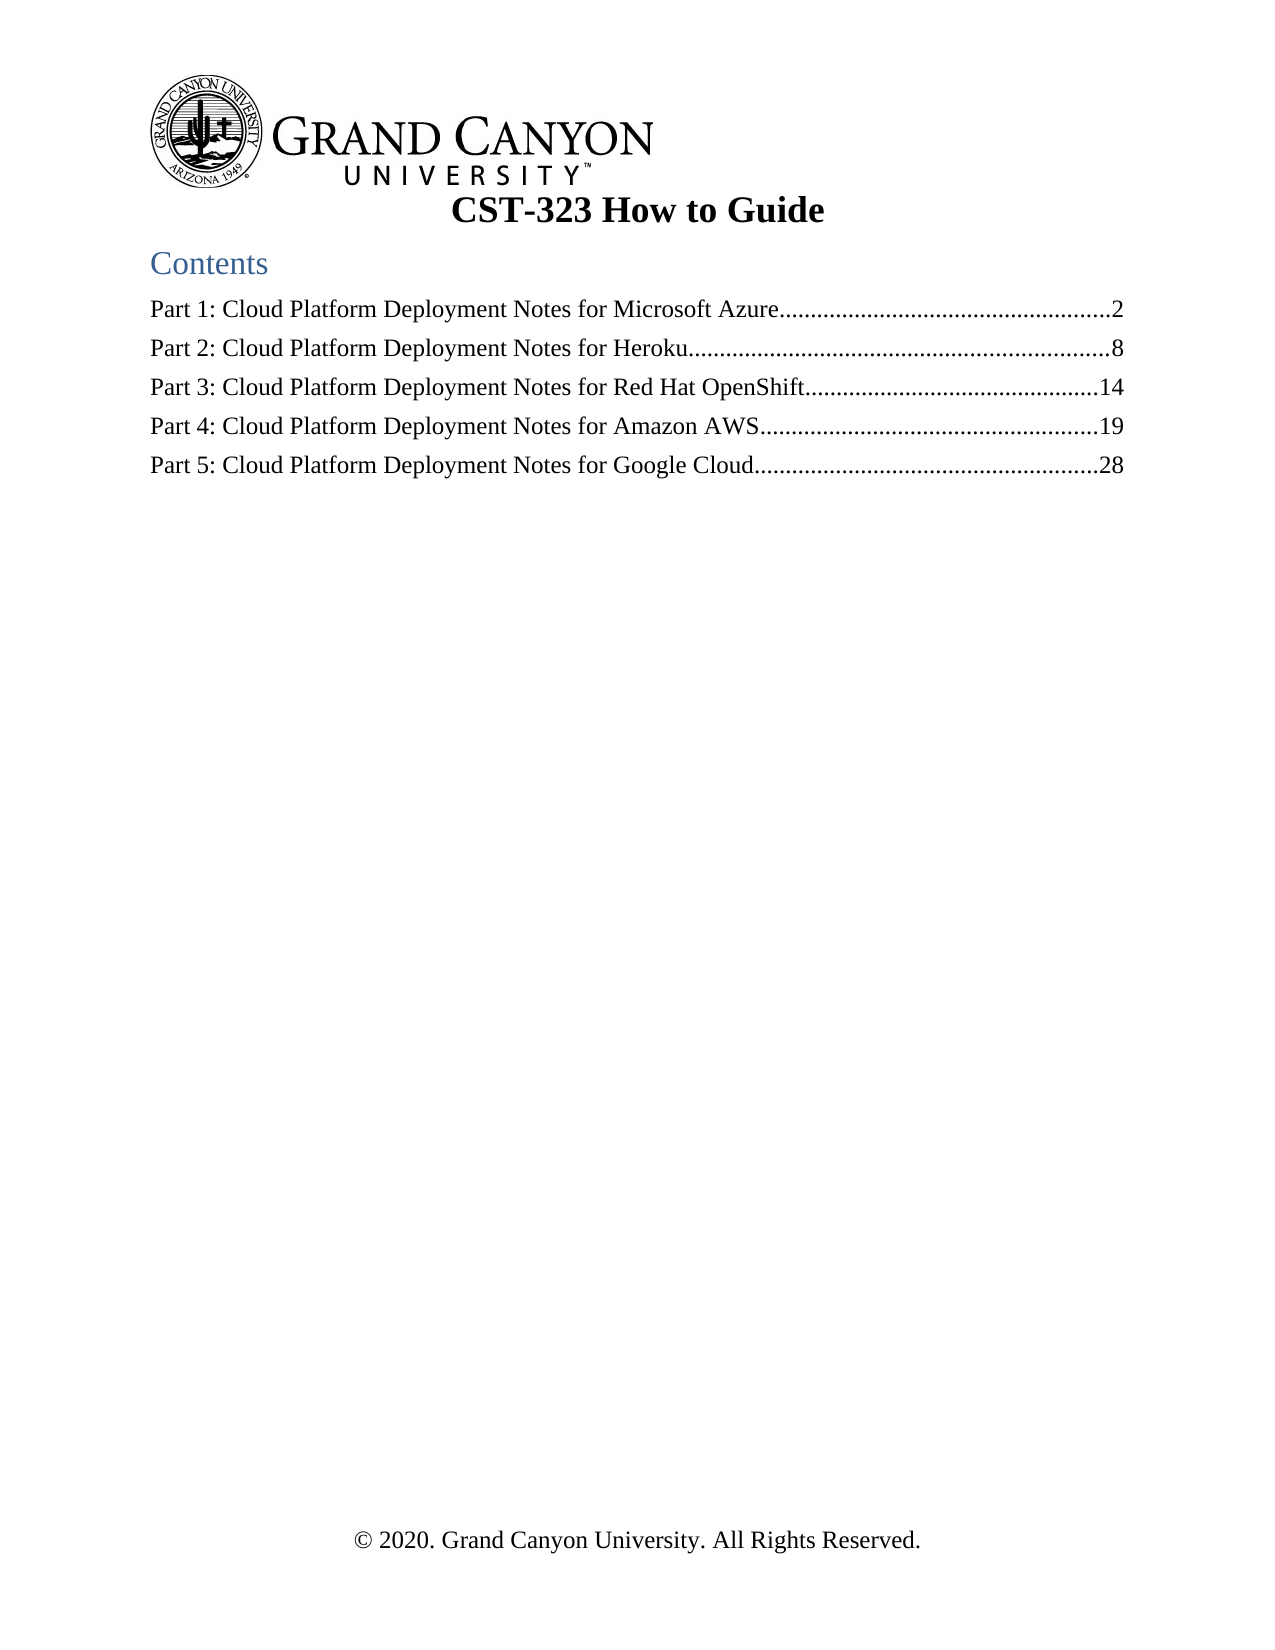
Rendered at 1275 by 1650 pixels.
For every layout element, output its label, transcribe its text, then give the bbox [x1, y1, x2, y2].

picture [150, 75, 654, 188]
text CST-323 How to Guide [150, 187, 1125, 231]
